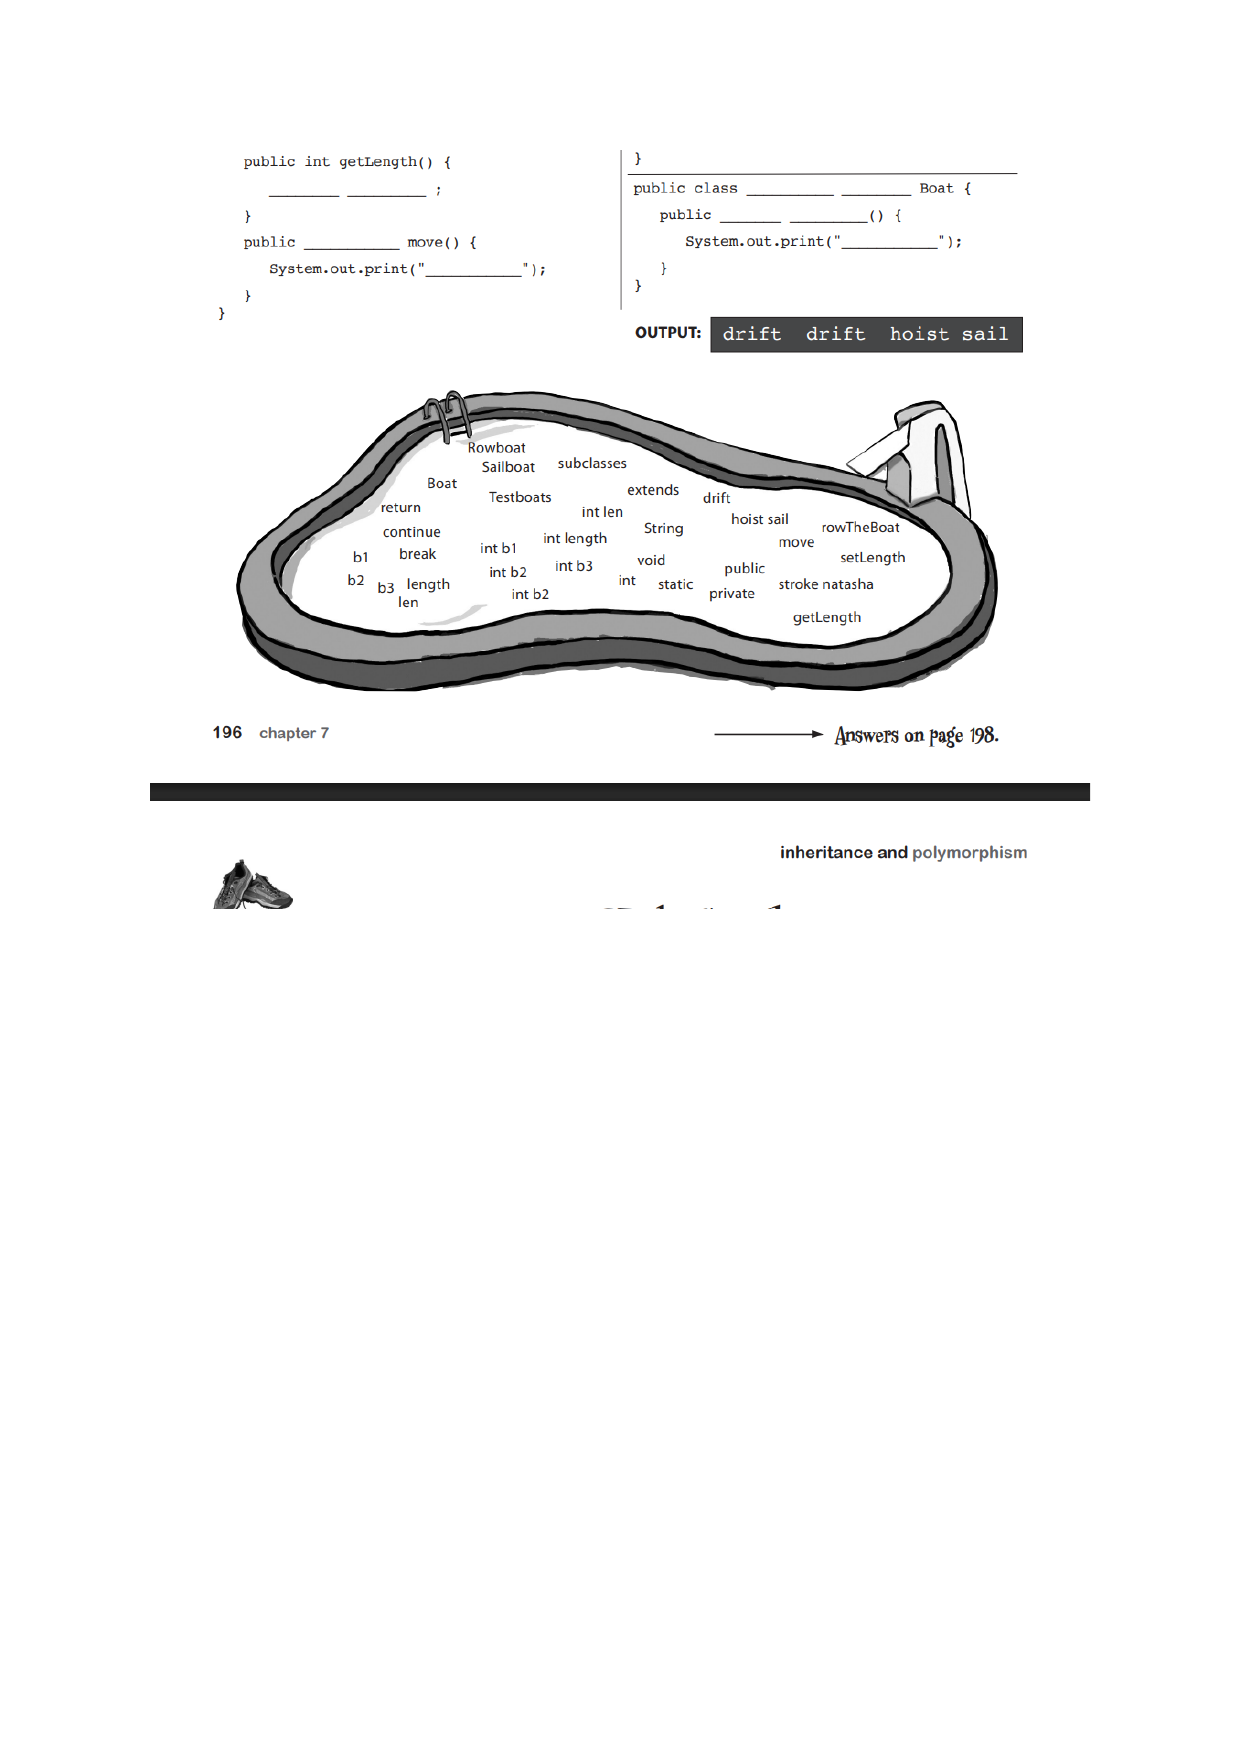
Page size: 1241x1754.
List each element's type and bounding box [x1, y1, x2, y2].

picture [150, 150, 1091, 909]
